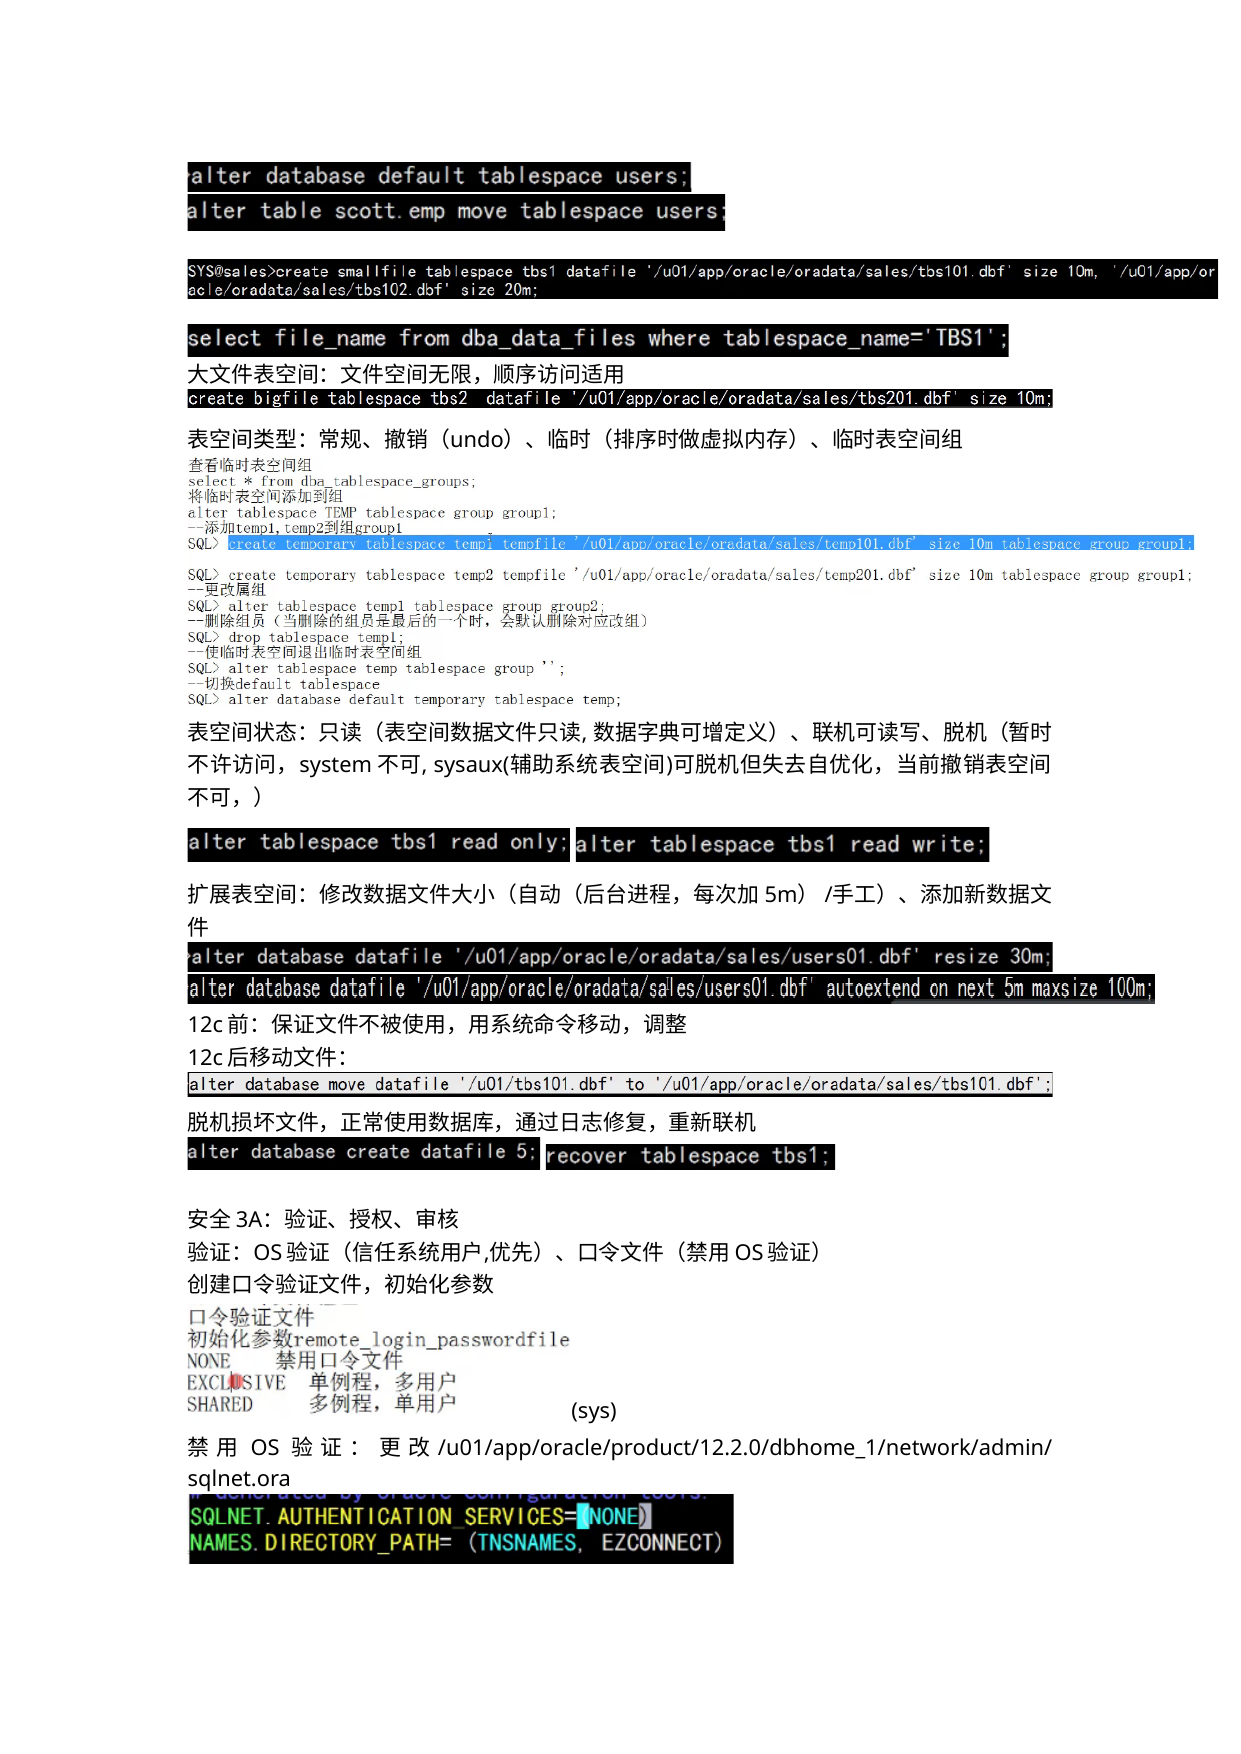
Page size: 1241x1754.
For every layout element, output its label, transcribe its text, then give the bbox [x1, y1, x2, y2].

text 表空间类型：常规、撤销（undo）、临时（排序时做虚拟内存）、临时表空间组 [187, 422, 1053, 454]
picture [187, 194, 725, 231]
picture [187, 828, 570, 862]
text 12c后移动文件： [187, 1039, 1053, 1072]
picture [187, 1304, 572, 1419]
picture [187, 1494, 734, 1564]
text 创建口令验证文件，初始化参数 [187, 1267, 1053, 1299]
picture [187, 974, 1155, 1004]
picture [187, 1072, 1053, 1097]
text 验证：OS验证（信任系统用户,优先）、口令文件（禁用OS验证） [187, 1234, 1053, 1267]
picture [187, 942, 1053, 972]
text 扩展表空间：修改数据文件大小（自动（后台进程，每次加5m） /手工）、添加新数据文件 [187, 877, 1053, 942]
picture [187, 454, 1197, 709]
text 表空间状态：只读（表空间数据文件只读, 数据字典可增定义）、联机可读写、脱机（暂时不许访问，system不可, sysaux(辅助系统表空间)可脱机但失去自优化，当前撤销表空间不可，） [187, 714, 1053, 812]
text 禁用OS验证：更改/u01/app/oracle/product/12.2.0/dbhome_1/network/admin/sqlnet.ora [187, 1429, 1053, 1494]
picture [575, 827, 990, 862]
picture [545, 1144, 836, 1170]
picture [187, 1137, 540, 1170]
text 脱机损坏文件，正常使用数据库，通过日志修复，重新联机 [187, 1104, 1053, 1137]
text 安全3A：验证、授权、审核 [187, 1202, 1053, 1234]
picture [187, 389, 1053, 408]
picture [187, 259, 1219, 299]
picture [187, 324, 1009, 357]
text 大文件表空间：文件空间无限，顺序访问适用 [187, 357, 1053, 389]
picture [187, 162, 692, 192]
text 12c前：保证文件不被使用，用系统命令移动，调整 [187, 1007, 1053, 1039]
